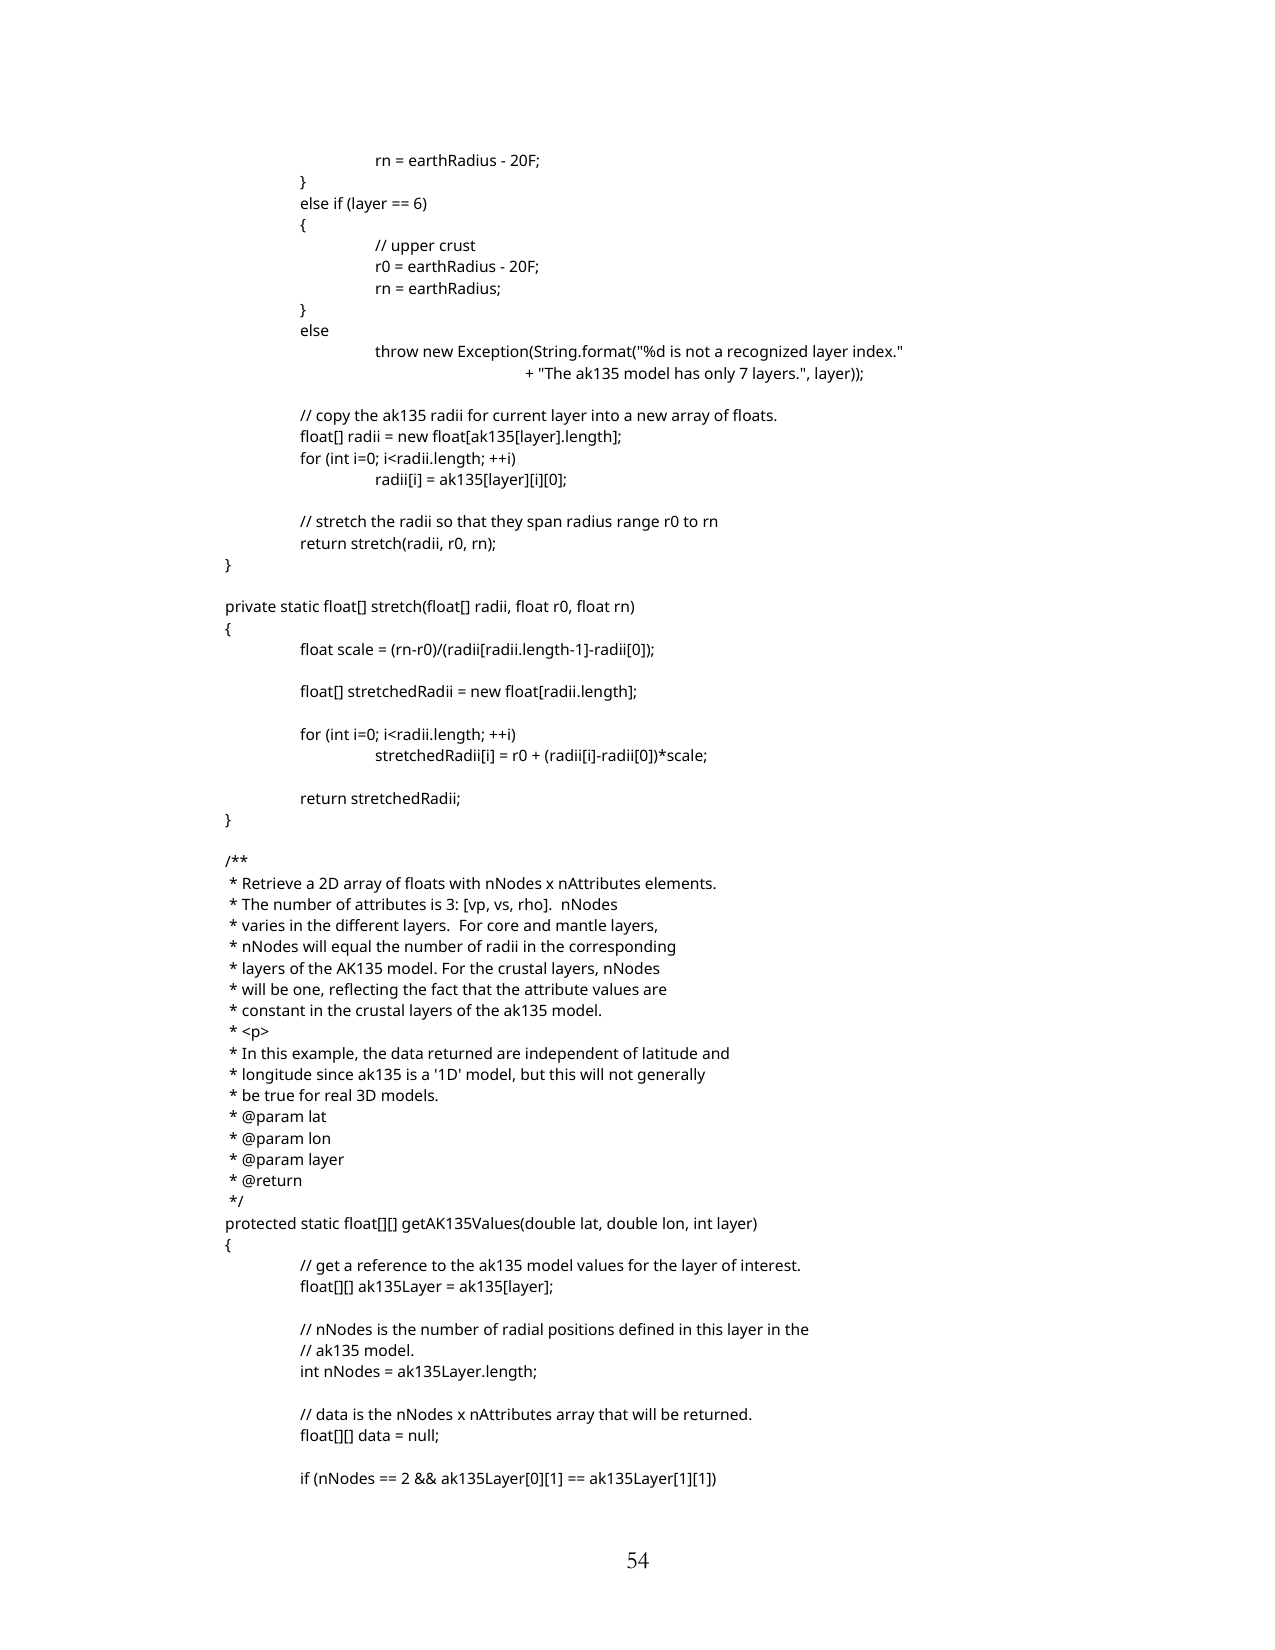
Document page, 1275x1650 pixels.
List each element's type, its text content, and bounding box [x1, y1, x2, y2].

text } [150, 554, 1125, 575]
text float[] stretchedRadii = new float[radii.length]; [150, 681, 1125, 702]
text * will be one, reflecting the fact that the attribute values are [150, 979, 1125, 1000]
text } [150, 171, 1125, 192]
text /** [150, 851, 1125, 872]
text // get a reference to the ak135 model values for the layer of interest. [150, 1255, 1125, 1276]
text protected static float[][] getAK135Values(double lat, double lon, int layer) [150, 1212, 1125, 1234]
text float[][] ak135Layer = ak135[layer]; [150, 1276, 1125, 1297]
text // upper crust [150, 235, 1125, 256]
text else [150, 320, 1125, 341]
text * @param lon [150, 1127, 1125, 1149]
text * Retrieve a 2D array of floats with nNodes x nAttributes elements. [150, 872, 1125, 894]
text float[][] data = null; [150, 1425, 1125, 1446]
text return stretchedRadii; [150, 787, 1125, 809]
text * <p> [150, 1021, 1125, 1042]
text private static float[] stretch(float[] radii, float r0, float rn) [150, 596, 1125, 617]
text * In this example, the data returned are independent of latitude and [150, 1042, 1125, 1064]
text stretchedRadii[i] = r0 + (radii[i]-radii[0])*scale; [150, 745, 1125, 766]
text { [150, 1234, 1125, 1255]
text } [150, 299, 1125, 320]
text * @param lat [150, 1106, 1125, 1127]
text // data is the nNodes x nAttributes array that will be returned. [150, 1404, 1125, 1425]
text * The number of attributes is 3: [vp, vs, rho]. nNodes [150, 894, 1125, 915]
text // nNodes is the number of radial positions defined in this layer in the [150, 1319, 1125, 1340]
text rn = earthRadius - 20F; [150, 150, 1125, 171]
text { [150, 617, 1125, 639]
text rn = earthRadius; [150, 277, 1125, 299]
text * longitude since ak135 is a '1D' model, but this will not generally [150, 1064, 1125, 1085]
text + "The ak135 model has only 7 layers.", layer)); [150, 362, 1125, 384]
text * constant in the crustal layers of the ak135 model. [150, 1000, 1125, 1021]
text // stretch the radii so that they span radius range r0 to rn [150, 511, 1125, 532]
text r0 = earthRadius - 20F; [150, 256, 1125, 277]
text float[] radii = new float[ak135[layer].length]; [150, 426, 1125, 447]
text for (int i=0; i<radii.length; ++i) [150, 447, 1125, 469]
text int nNodes = ak135Layer.length; [150, 1361, 1125, 1382]
text if (nNodes == 2 && ak135Layer[0][1] == ak135Layer[1][1]) [150, 1467, 1125, 1489]
text return stretch(radii, r0, rn); [150, 532, 1125, 554]
text * nNodes will equal the number of radii in the corresponding [150, 936, 1125, 957]
text // ak135 model. [150, 1340, 1125, 1361]
text * layers of the AK135 model. For the crustal layers, nNodes [150, 957, 1125, 979]
text radii[i] = ak135[layer][i][0]; [150, 469, 1125, 490]
text for (int i=0; i<radii.length; ++i) [150, 724, 1125, 745]
text } [150, 809, 1125, 830]
text else if (layer == 6) [150, 192, 1125, 214]
text { [150, 214, 1125, 235]
text // copy the ak135 radii for current layer into a new array of floats. [150, 405, 1125, 426]
text float scale = (rn-r0)/(radii[radii.length-1]-radii[0]); [150, 639, 1125, 660]
text */ [150, 1191, 1125, 1212]
text * be true for real 3D models. [150, 1085, 1125, 1106]
text * @return [150, 1170, 1125, 1191]
text throw new Exception(String.format("%d is not a recognized layer index." [150, 341, 1125, 362]
text * varies in the different layers. For core and mantle layers, [150, 915, 1125, 936]
text * @param layer [150, 1149, 1125, 1170]
